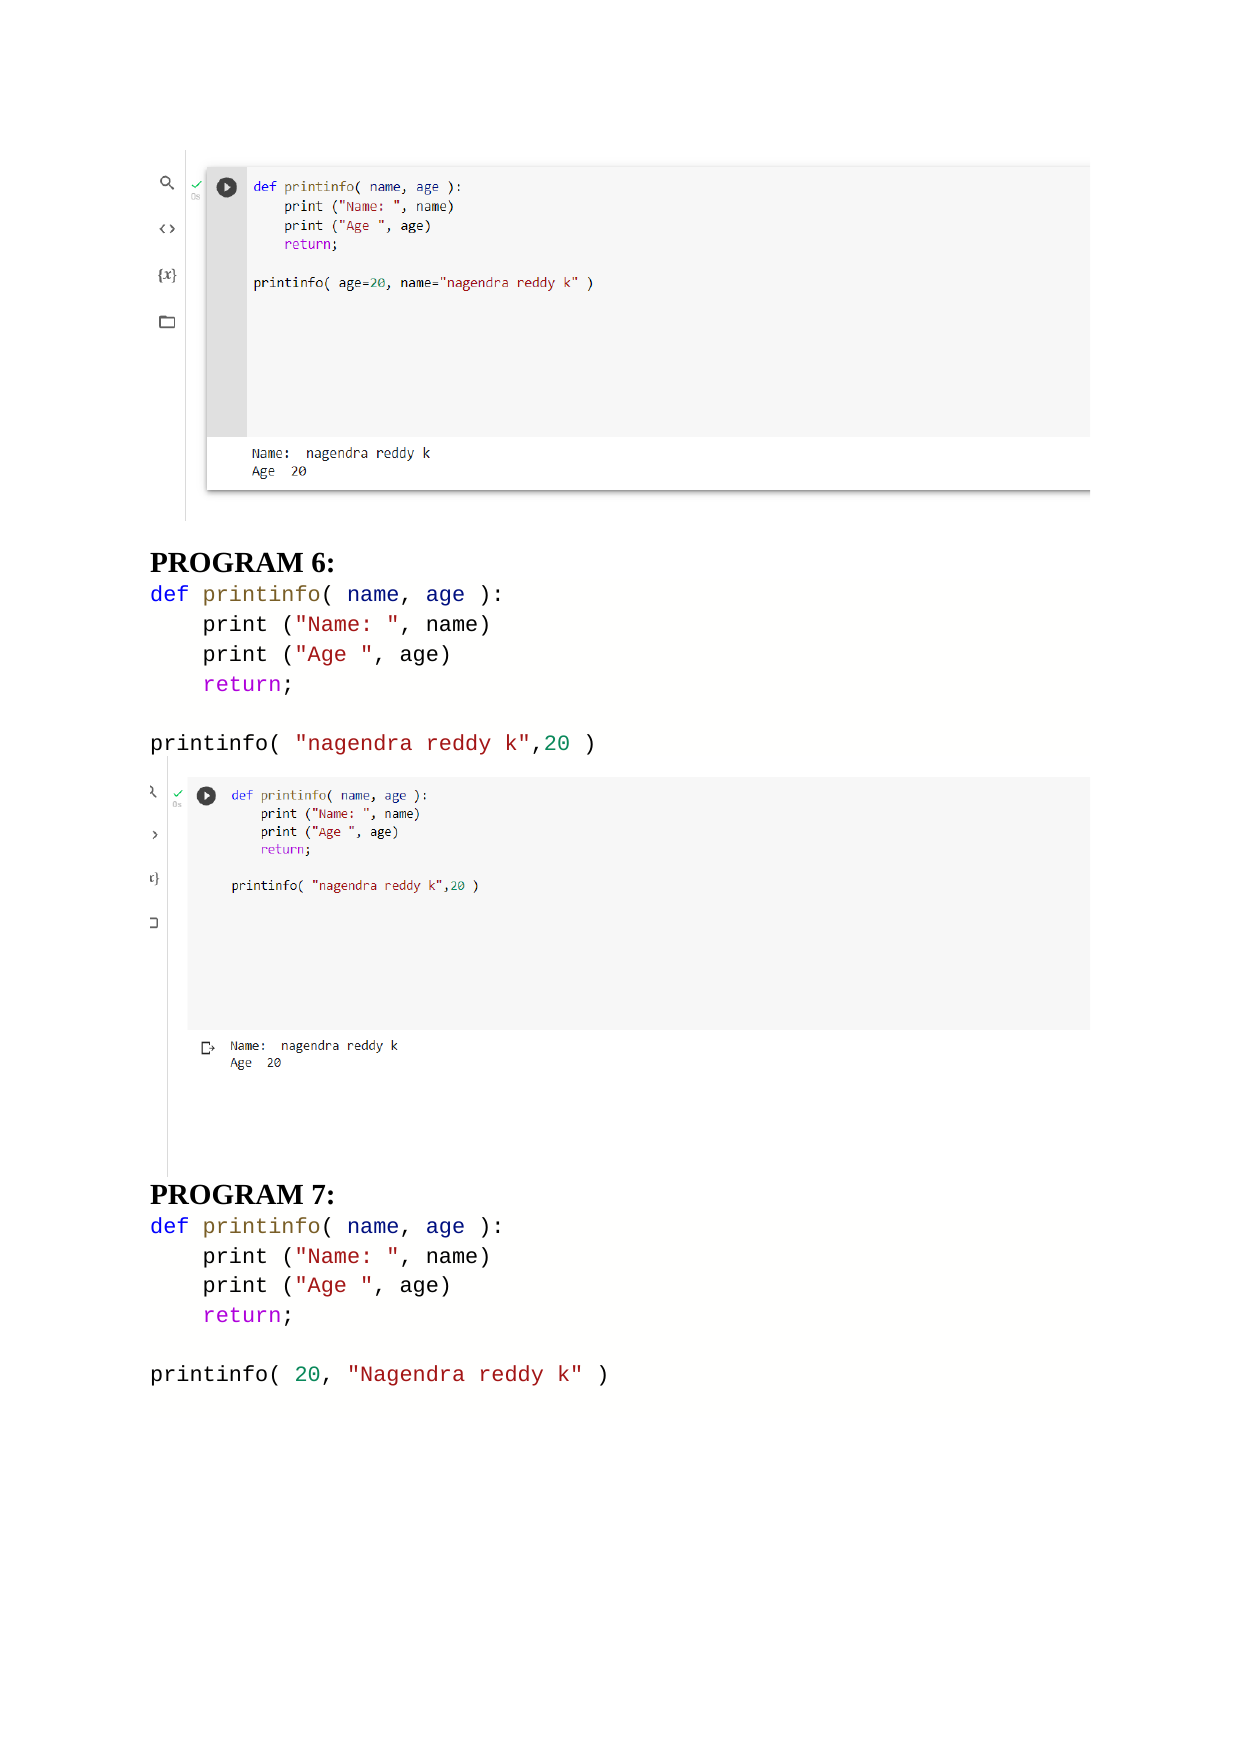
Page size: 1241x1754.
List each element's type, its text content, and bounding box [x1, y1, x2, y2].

text return; [150, 668, 1090, 697]
text printinfo( "nagendra reddy k",20 ) [150, 727, 1090, 756]
text print ("Name: ", name) [150, 608, 1090, 638]
text print ("Name: ", name) [150, 1240, 1090, 1270]
text printinfo( 20, "Nagendra reddy k" ) [150, 1359, 1090, 1388]
text print ("Age ", age) [150, 1270, 1090, 1299]
picture [150, 756, 1091, 1177]
text def printinfo( name, age ): [150, 1210, 1090, 1240]
text def printinfo( name, age ): [150, 579, 1090, 608]
text return; [150, 1299, 1090, 1329]
picture [150, 150, 1091, 521]
text PROGRAM 7: [150, 1177, 1090, 1210]
text print ("Age ", age) [150, 638, 1090, 668]
text PROGRAM 6: [150, 545, 1090, 579]
